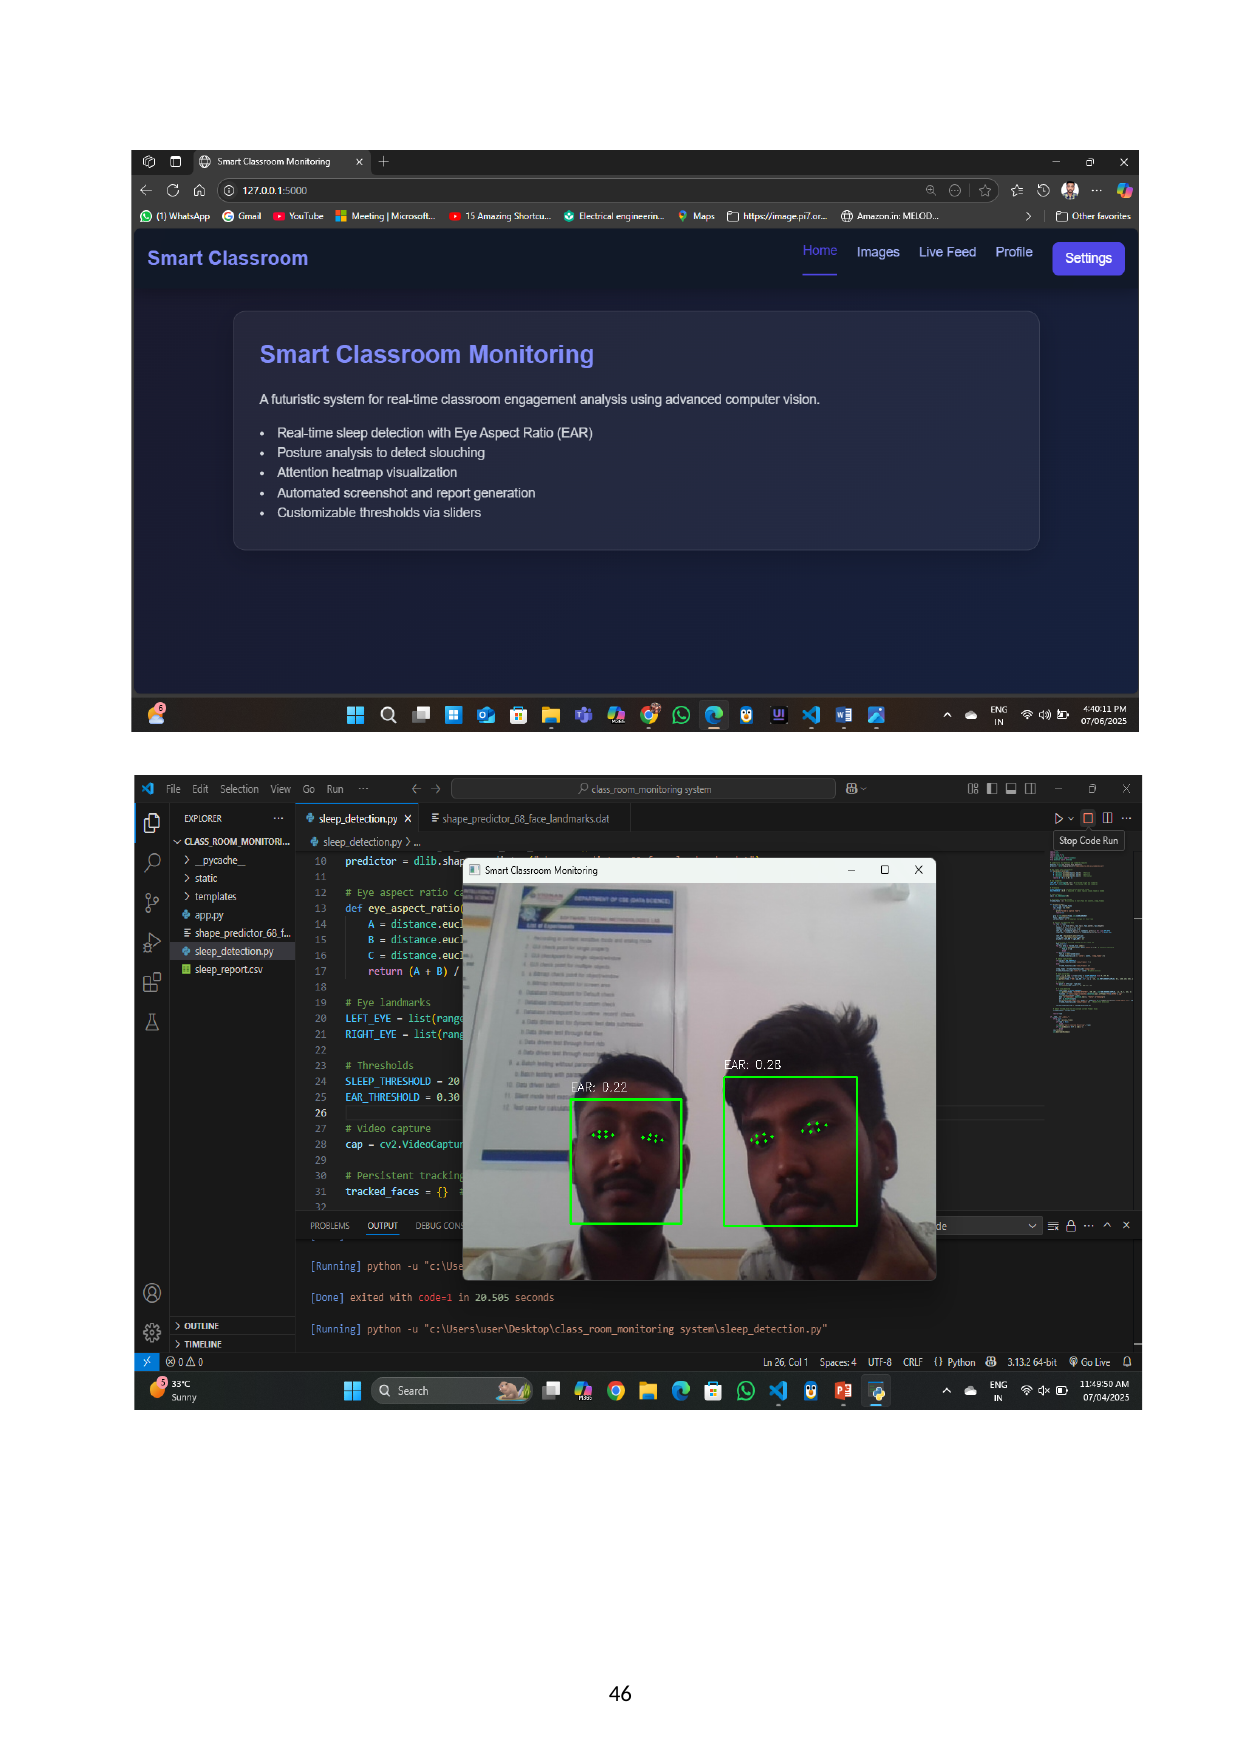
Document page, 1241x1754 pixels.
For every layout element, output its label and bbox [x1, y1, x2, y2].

picture [131, 150, 1139, 732]
picture [134, 775, 1143, 1410]
